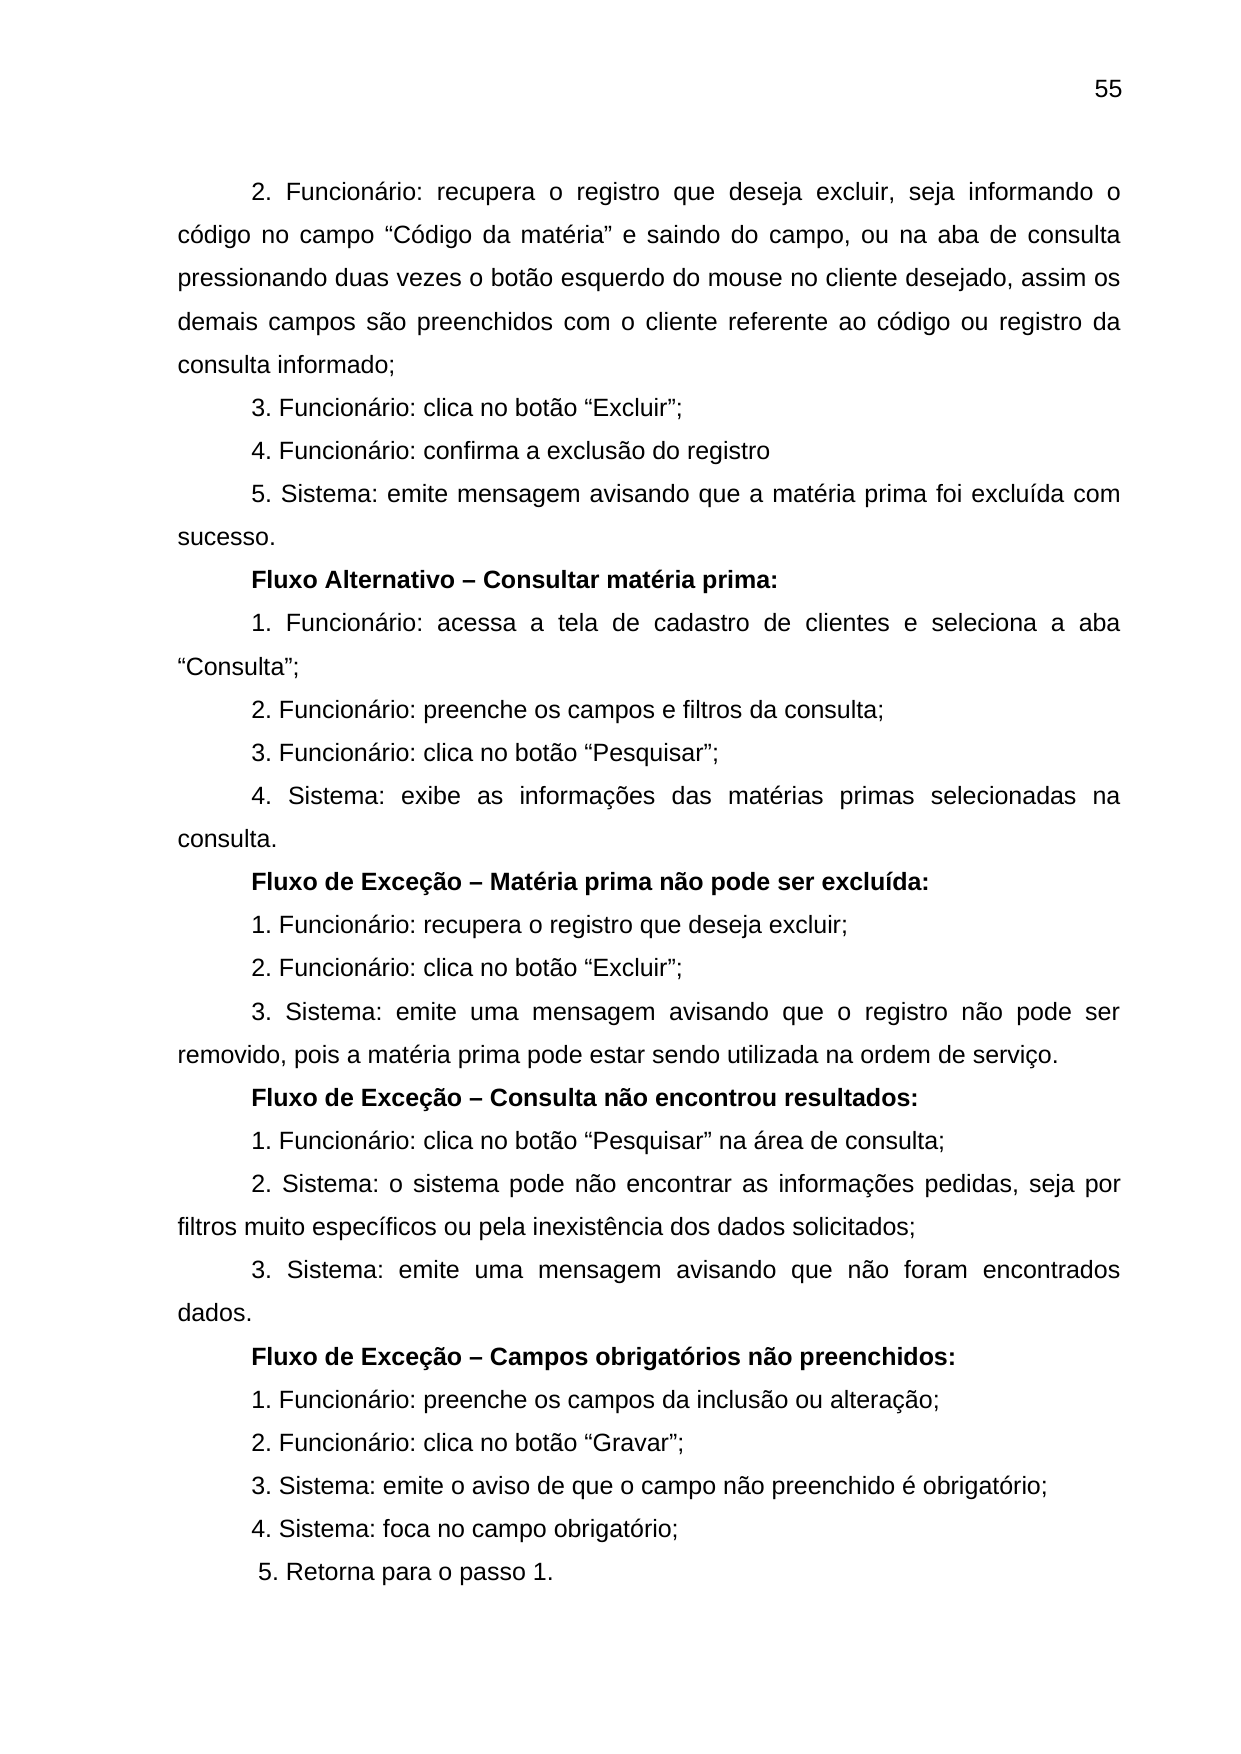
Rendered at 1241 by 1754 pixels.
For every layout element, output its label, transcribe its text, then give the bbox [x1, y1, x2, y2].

text Fluxo de Exceção – Campos obrigatórios não preenchidos: [177, 1342, 1122, 1370]
text 3. Sistema: emite o aviso de que o campo não preenchido é obrigatório; [177, 1471, 1122, 1500]
text 3. Funcionário: clica no botão “Pesquisar”; [177, 738, 1122, 767]
text 1. Funcionário: acessa a tela de cadastro de clientes e seleciona a aba “Consulta”; [177, 608, 1122, 680]
text 2. Funcionário: clica no botão “Excluir”; [177, 953, 1122, 982]
text 5. Sistema: emite mensagem avisando que a matéria prima foi excluída com sucesso. [177, 479, 1122, 551]
text 4. Funcionário: confirma a exclusão do registro [177, 436, 1122, 465]
text 2. Funcionário: recupera o registro que deseja excluir, seja informando o código no campo “Código da matéria” e saindo do campo, ou na aba de consulta pressionando duas vezes o botão esquerdo do mouse no cliente desejado, assim os demais campos são preenchidos com o cliente referente ao código ou registro da consulta informado; [177, 177, 1122, 378]
text 2. Sistema: o sistema pode não encontrar as informações pedidas, seja por filtros muito específicos ou pela inexistência dos dados solicitados; [177, 1169, 1122, 1241]
text Fluxo Alternativo – Consultar matéria prima: [177, 565, 1122, 594]
text 1. Funcionário: recupera o registro que deseja excluir; [177, 910, 1122, 939]
text 5. Retorna para o passo 1. [177, 1557, 1122, 1586]
text 4. Sistema: exibe as informações das matérias primas selecionadas na consulta. [177, 781, 1122, 853]
text 4. Sistema: foca no campo obrigatório; [177, 1514, 1122, 1543]
text 2. Funcionário: preenche os campos e filtros da consulta; [177, 695, 1122, 723]
text 3. Sistema: emite uma mensagem avisando que não foram encontrados dados. [177, 1255, 1122, 1327]
text 3. Funcionário: clica no botão “Excluir”; [177, 393, 1122, 422]
text 1. Funcionário: clica no botão “Pesquisar” na área de consulta; [177, 1126, 1122, 1155]
text Fluxo de Exceção – Consulta não encontrou resultados: [177, 1083, 1122, 1112]
text Fluxo de Exceção – Matéria prima não pode ser excluída: [177, 867, 1122, 896]
text 3. Sistema: emite uma mensagem avisando que o registro não pode ser removido, pois a matéria prima pode estar sendo utilizada na ordem de serviço. [177, 997, 1122, 1068]
text 2. Funcionário: clica no botão “Gravar”; [177, 1428, 1122, 1457]
text 1. Funcionário: preenche os campos da inclusão ou alteração; [177, 1385, 1122, 1413]
